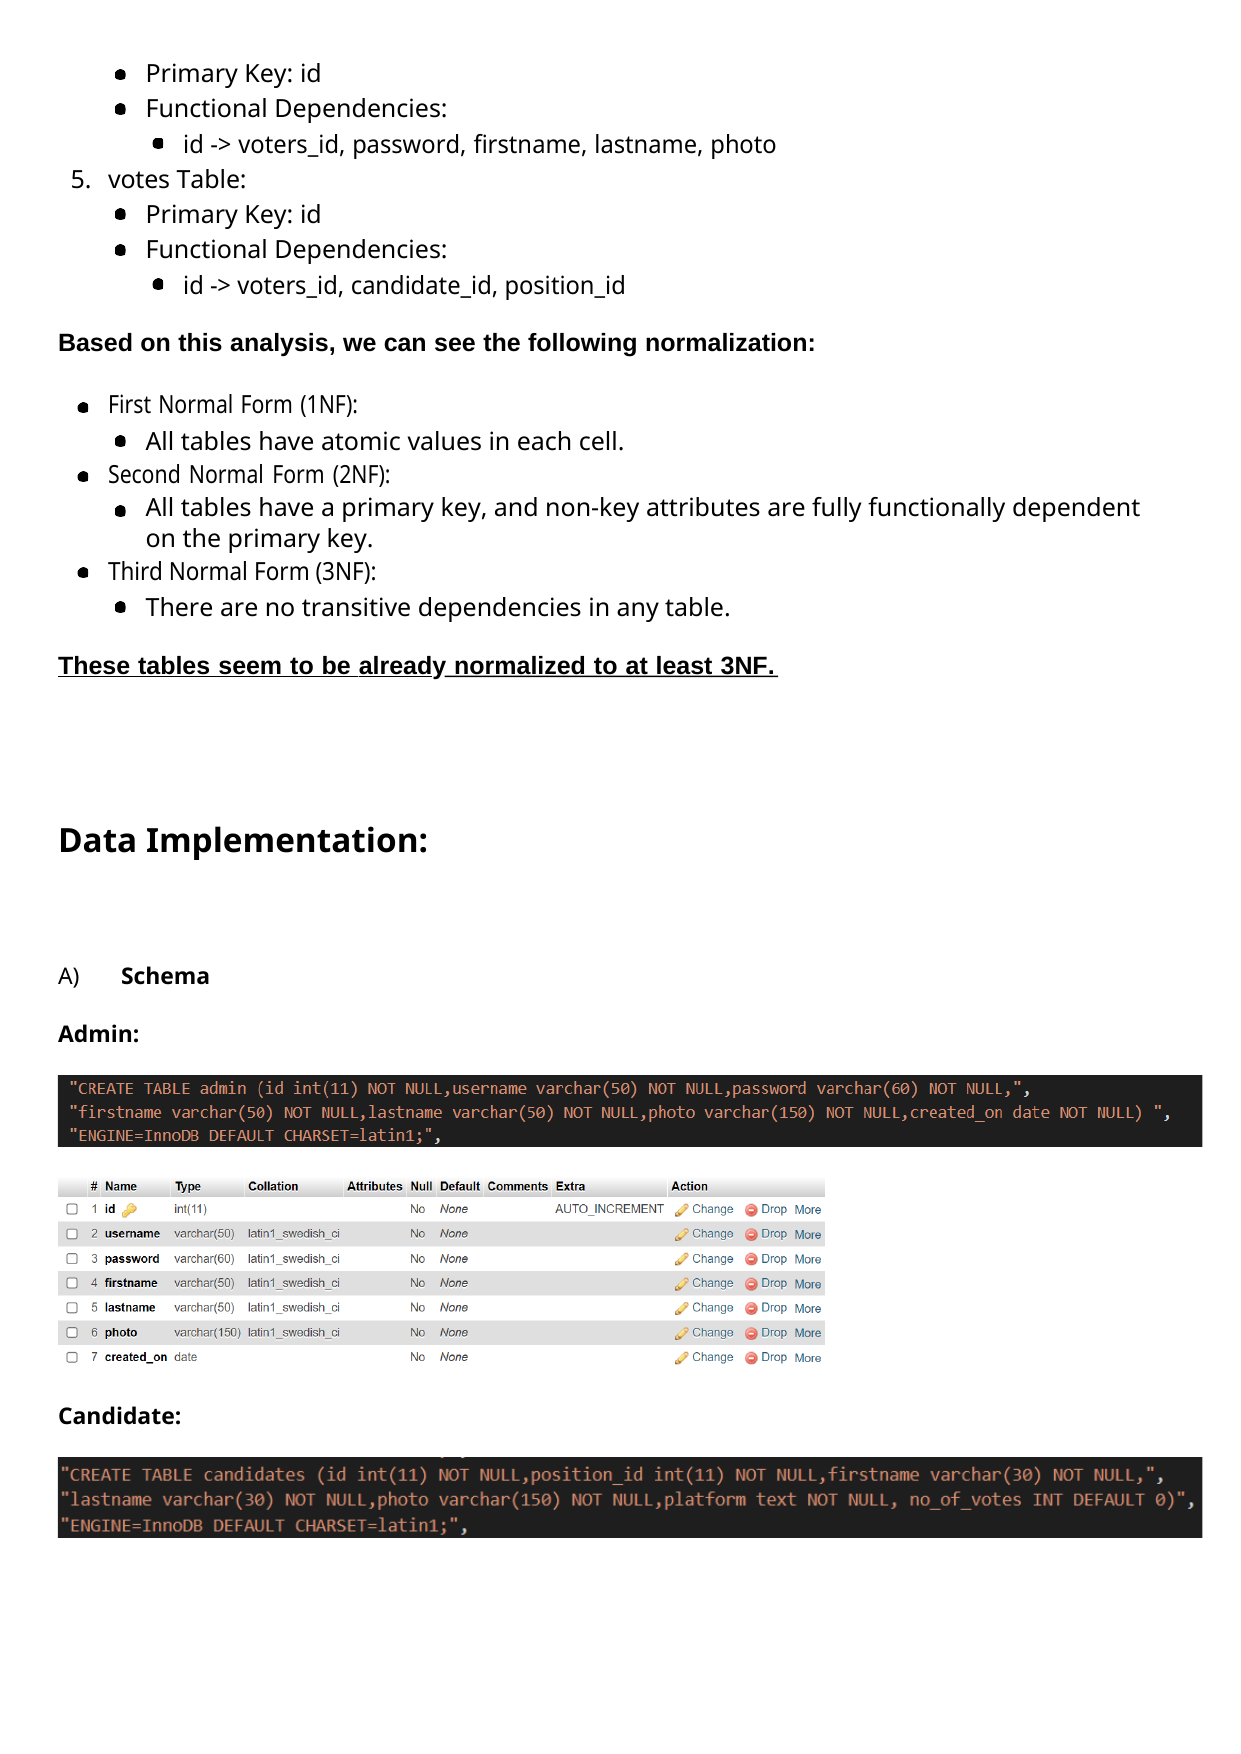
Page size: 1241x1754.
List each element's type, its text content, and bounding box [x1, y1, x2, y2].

text First Normal Form (1NF): [108, 386, 1190, 420]
picture [77, 402, 89, 413]
text Functional Dependencies: [145, 90, 1190, 125]
text Functional Dependencies: [145, 231, 1190, 265]
picture [115, 69, 126, 80]
picture [152, 278, 164, 290]
text Primary Key: id [145, 53, 1190, 90]
text Third Normal Form (3NF): [108, 555, 1190, 586]
text There are no transitive dependencies in any table. [145, 586, 1190, 624]
picture [77, 471, 89, 482]
picture [115, 435, 126, 447]
text id -> voters_id, candidate_id, position_id [183, 265, 1190, 301]
picture [115, 103, 126, 115]
subtitle Data Implementation: [58, 816, 1190, 862]
text All tables have atomic values in each cell. [145, 421, 1190, 457]
subtitle A) Schema [58, 960, 1190, 991]
subtitle Based on this analysis, we can see the following normalization: [58, 328, 1190, 357]
picture [57, 1457, 1203, 1538]
subtitle Candidate: [58, 1400, 1190, 1431]
picture [115, 244, 126, 256]
subtitle Admin: [58, 1018, 1190, 1049]
picture [77, 567, 89, 578]
subtitle These tables seem to be already normalized to at least 3NF. [58, 651, 1190, 679]
picture [57, 1075, 1203, 1147]
picture [115, 505, 126, 517]
picture [115, 208, 126, 220]
text id -> voters_id, password, ﬁrstname, lastname, photo [183, 125, 1190, 160]
text All tables have a primary key, and non-key attributes are fully functionally dependent on the primary key. [145, 492, 1168, 555]
picture [115, 601, 126, 613]
picture [152, 138, 164, 149]
picture [57, 1172, 832, 1374]
list votes Table: [70, 160, 1190, 195]
text Second Normal Form (2NF): [108, 457, 1190, 490]
text Primary Key: id [145, 195, 1190, 231]
